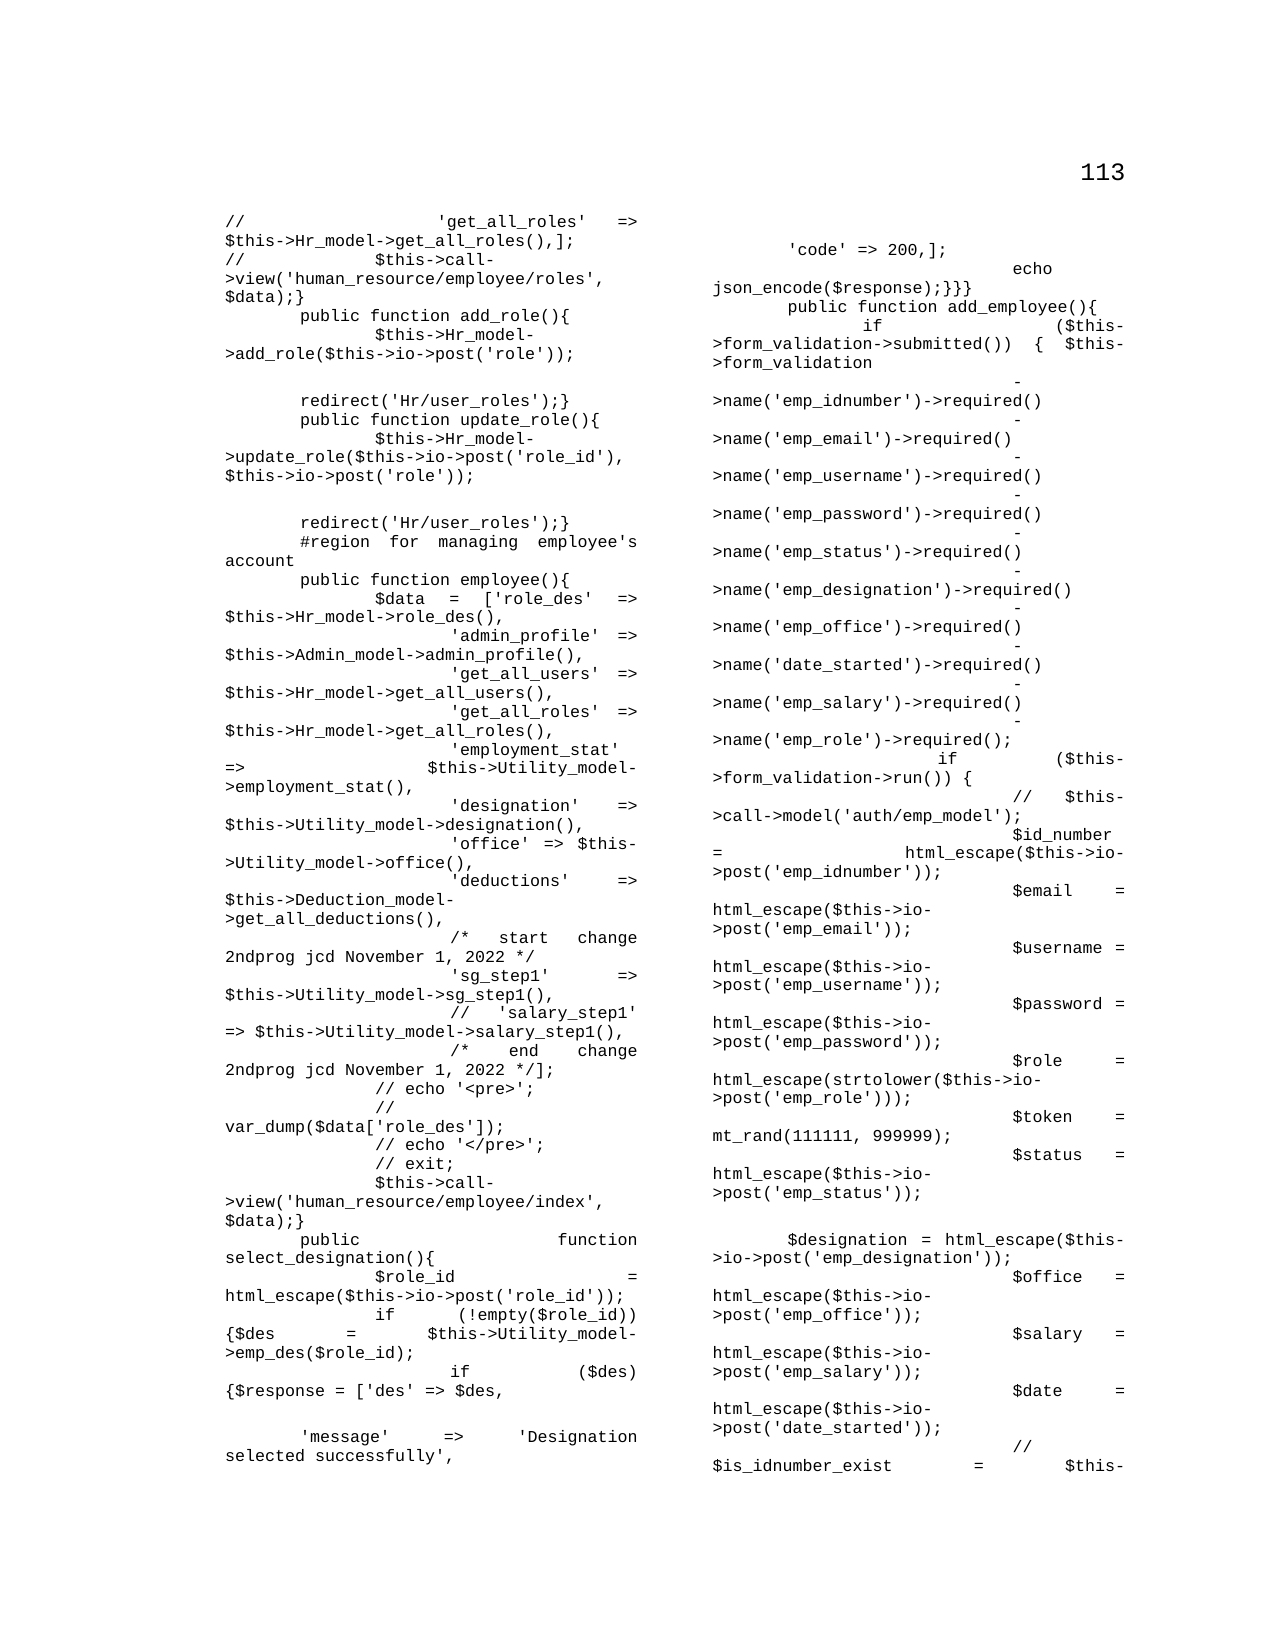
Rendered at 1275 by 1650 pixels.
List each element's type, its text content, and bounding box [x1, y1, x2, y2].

text $id_number = html_escape($this->io->post('emp_idnumber')); [712, 826, 1125, 883]
text $username = html_escape($this->io->post('emp_username')); [712, 939, 1125, 996]
text ->name('emp_email')->required() [712, 411, 1125, 449]
text // echo '<pre>'; [225, 1080, 637, 1099]
text ->name('emp_office')->required() [712, 600, 1125, 638]
text $password = html_escape($this->io->post('emp_password')); [712, 996, 1125, 1052]
text // echo '</pre>'; [225, 1137, 637, 1156]
text $role = html_escape(strtolower($this->io->post('emp_role'))); [712, 1052, 1125, 1109]
text redirect('Hr/user_roles');} [225, 364, 637, 411]
text 'office' => $this->Utility_model->office(), [225, 835, 637, 873]
text // $this->call->model('auth/emp_model'); [712, 788, 1125, 826]
text echo json_encode($response);}}} [712, 261, 1125, 298]
text 'get_all_users' => $this->Hr_model->get_all_users(), [225, 666, 637, 703]
text public function select_designation(){ [225, 1231, 637, 1269]
text ->name('emp_designation')->required() [712, 562, 1125, 600]
text $token = mt_rand(111111, 999999); [712, 1109, 1125, 1147]
text /* end change 2ndprog jcd November 1, 2022 */]; [225, 1043, 637, 1080]
text 'admin_profile' => $this->Admin_model->admin_profile(), [225, 628, 637, 666]
text 'employment_stat' => $this->Utility_model->employment_stat(), [225, 741, 637, 798]
text $status = html_escape($this->io->post('emp_status')); [712, 1147, 1125, 1203]
text // 'salary_step1' => $this->Utility_model->salary_step1(), [225, 1005, 637, 1043]
text 'get_all_roles' => $this->Hr_model->get_all_roles(), [225, 703, 637, 741]
text 'designation' => $this->Utility_model->designation(), [225, 798, 637, 835]
text $designation = html_escape($this->io->post('emp_designation')); [712, 1203, 1125, 1269]
text public function add_employee(){ [712, 298, 1125, 317]
text ->name('date_started')->required() [712, 638, 1125, 675]
text ->name('emp_role')->required(); [712, 713, 1125, 751]
text $email = html_escape($this->io->post('emp_email')); [712, 883, 1125, 939]
text /* start change 2ndprog jcd November 1, 2022 */ [225, 929, 637, 967]
text ->name('emp_password')->required() [712, 487, 1125, 524]
text // 'get_all_roles' => $this->Hr_model->get_all_roles(),]; [225, 214, 637, 251]
text // $is_idnumber_exist = $this->Verification_model->IdNumber_exist($id_number); [712, 1439, 1125, 1476]
text // exit; [225, 1156, 637, 1175]
text #region for managing employee's account [225, 534, 637, 571]
text $salary = html_escape($this->io->post('emp_salary')); [712, 1326, 1125, 1382]
text public function employee(){ [225, 571, 637, 590]
text // var_dump($data['role_des']); [225, 1099, 637, 1137]
text ->name('emp_salary')->required() [712, 675, 1125, 713]
text ->name('emp_username')->required() [712, 449, 1125, 487]
text $date = html_escape($this->io->post('date_started')); [712, 1382, 1125, 1439]
text $role_id = html_escape($this->io->post('role_id')); [225, 1269, 637, 1307]
text if ($this->form_validation->submitted()) { $this->form_validation [712, 317, 1125, 374]
text if ($this->form_validation->run()) { [712, 751, 1125, 788]
text $this->Hr_model->update_role($this->io->post('role_id'), $this->io->post('role')); [225, 430, 637, 487]
text // $this->call->view('human_resource/employee/roles', $data);} [225, 251, 637, 308]
text if ($des) {$response = ['des' => $des, [225, 1363, 637, 1401]
text $this->Hr_model->add_role($this->io->post('role')); [225, 327, 637, 364]
text 'sg_step1' => $this->Utility_model->sg_step1(), [225, 967, 637, 1005]
text 'code' => 200,]; [712, 214, 1125, 261]
text public function update_role(){ [225, 411, 637, 430]
text redirect('Hr/user_roles');} [225, 487, 637, 534]
text 'deductions' => $this->Deduction_model->get_all_deductions(), [225, 873, 637, 929]
text if (!empty($role_id)) {$des = $this->Utility_model->emp_des($role_id); [225, 1307, 637, 1363]
text public function add_role(){ [225, 308, 637, 327]
text $data = ['role_des' => $this->Hr_model->role_des(), [225, 590, 637, 628]
text ->name('emp_idnumber')->required() [712, 374, 1125, 411]
text 'message' => 'Designation selected successfully', [225, 1401, 637, 1467]
text $this->call->view('human_resource/employee/index', $data);} [225, 1175, 637, 1231]
text ->name('emp_status')->required() [712, 524, 1125, 562]
text $office = html_escape($this->io->post('emp_office')); [712, 1269, 1125, 1326]
